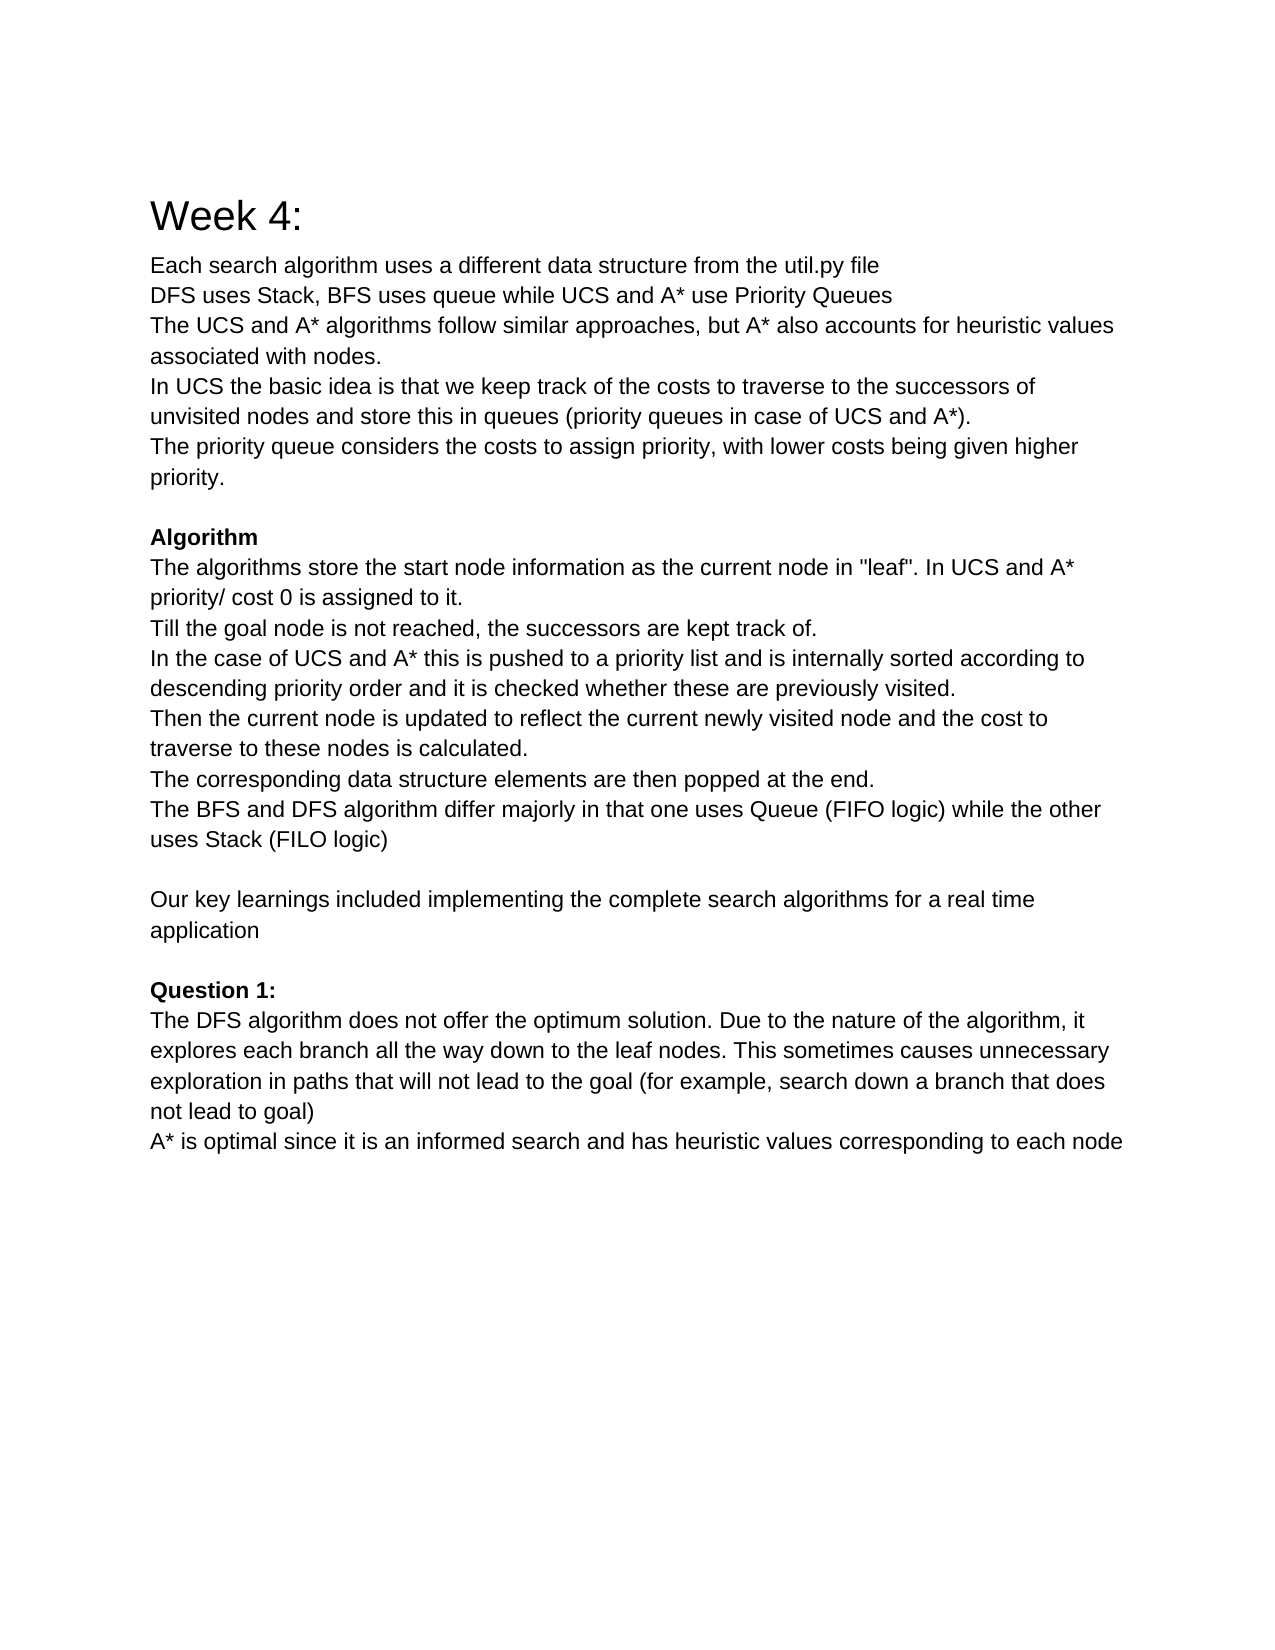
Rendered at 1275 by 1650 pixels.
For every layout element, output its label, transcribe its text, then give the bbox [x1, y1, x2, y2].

text The corresponding data structure elements are then popped at the end. [150, 766, 1125, 792]
text Till the goal node is not reached, the successors are kept track of. [150, 614, 1125, 641]
text The UCS and A* algorithms follow similar approaches, but A* also accounts for heuristic values associated with nodes. [150, 312, 1125, 369]
text Then the current node is updated to reflect the current newly visited node and the cost to traverse to these nodes is calculated. [150, 705, 1125, 762]
text The DFS algorithm does not offer the optimum solution. Due to the nature of the algorithm, it explores each branch all the way down to the leaf nodes. This sometimes causes unnecessary exploration in paths that will not lead to the goal (for example, search down a branch that does not lead to goal) [150, 1007, 1125, 1124]
text Our key learnings included implementing the complete search algorithms for a real time application [150, 886, 1125, 943]
text Question 1: [150, 977, 1125, 1003]
text Algorithm [150, 524, 1125, 550]
text The BFS and DFS algorithm differ majorly in that one uses Queue (FIFO logic) while the other uses Stack (FILO logic) [150, 796, 1125, 852]
subtitle Week 4: [150, 192, 1125, 239]
text Each search algorithm uses a different data structure from the util.py file [150, 252, 1125, 278]
text The algorithms store the start node information as the current node in "leaf". In UCS and A* priority/ cost 0 is assigned to it. [150, 554, 1125, 611]
text DFS uses Stack, BFS uses queue while UCS and A* use Priority Queues [150, 282, 1125, 309]
text In UCS the basic idea is that we keep track of the costs to traverse to the successors of unvisited nodes and store this in queues (priority queues in case of UCS and A*). [150, 373, 1125, 429]
text A* is optimal since it is an informed search and has heuristic values corresponding to each node [150, 1128, 1125, 1154]
text The priority queue considers the costs to assign priority, with lower costs being given higher priority. [150, 433, 1125, 490]
text In the case of UCS and A* this is pushed to a priority list and is internally sorted according to descending priority order and it is checked whether these are previously visited. [150, 645, 1125, 701]
